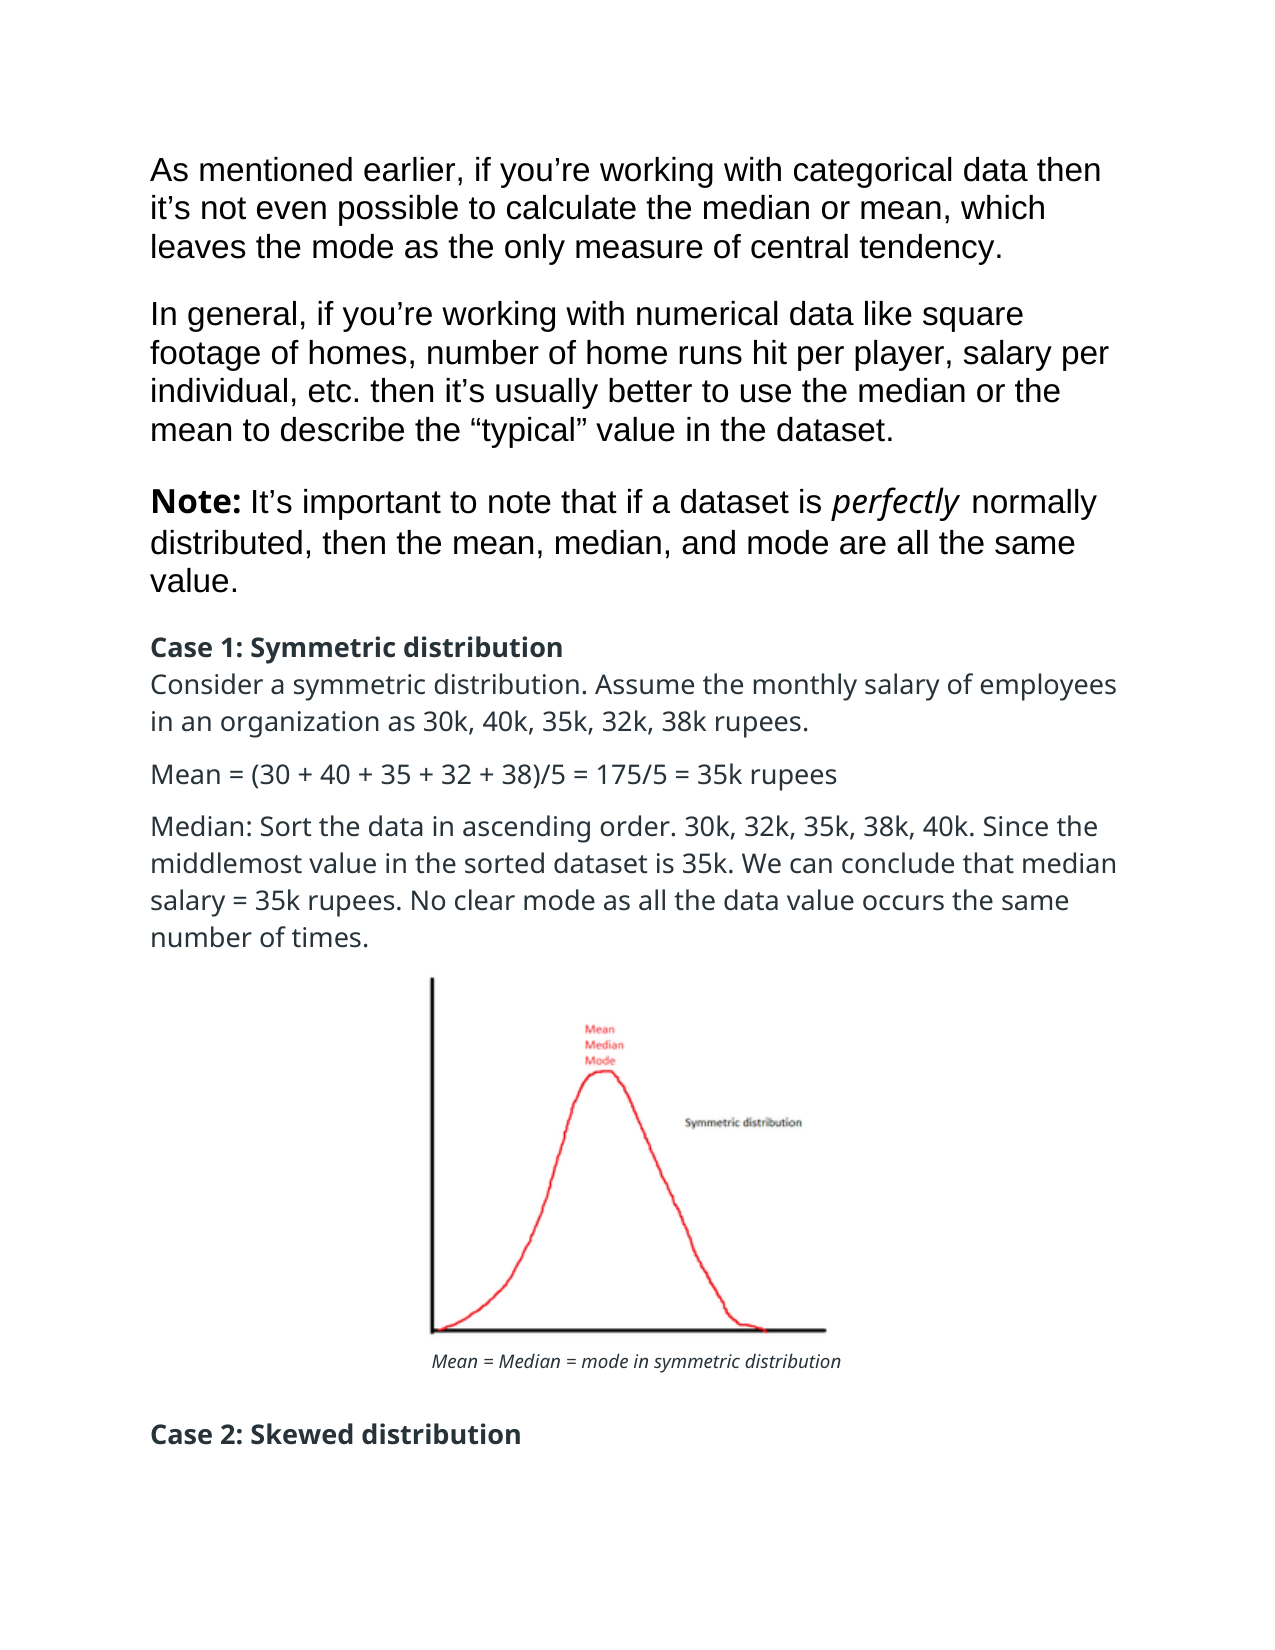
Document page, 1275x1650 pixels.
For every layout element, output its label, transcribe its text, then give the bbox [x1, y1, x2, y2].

text Case 1: Symmetric distribution [150, 629, 1125, 666]
text Consider a symmetric distribution. Assume the monthly salary of employees in an organization as 30k, 40k, 35k, 32k, 38k rupees. [150, 666, 1125, 739]
picture [403, 970, 872, 1349]
text Mean = Median = mode in symmetric distribution [150, 1349, 1125, 1374]
text Mean = (30 + 40 + 35 + 32 + 38)/5 = 175/5 = 35k rupees [150, 755, 1125, 792]
text Case 2: Skewed distribution [150, 1416, 1125, 1452]
text In general, if you’re working with numerical data like square footage of homes, number of home runs hit per player, salary per individual, etc. then it’s usually better to use the median or the mean to describe the “typical” value in the dataset. [150, 294, 1125, 448]
text Median: Sort the data in ascending order. 30k, 32k, 35k, 38k, 40k. Since the middlemost value in the sorted dataset is 35k. We can conclude that median salary = 35k rupees. No clear mode as all the data value occurs the same number of times. [150, 808, 1125, 955]
text Note: It’s important to note that if a dataset is perfectly normally distributed, then the mean, median, and mode are all the same value. [150, 477, 1125, 600]
text As mentioned earlier, if you’re working with categorical data then it’s not even possible to calculate the median or mean, which leaves the mode as the only measure of central tendency. [150, 150, 1125, 265]
